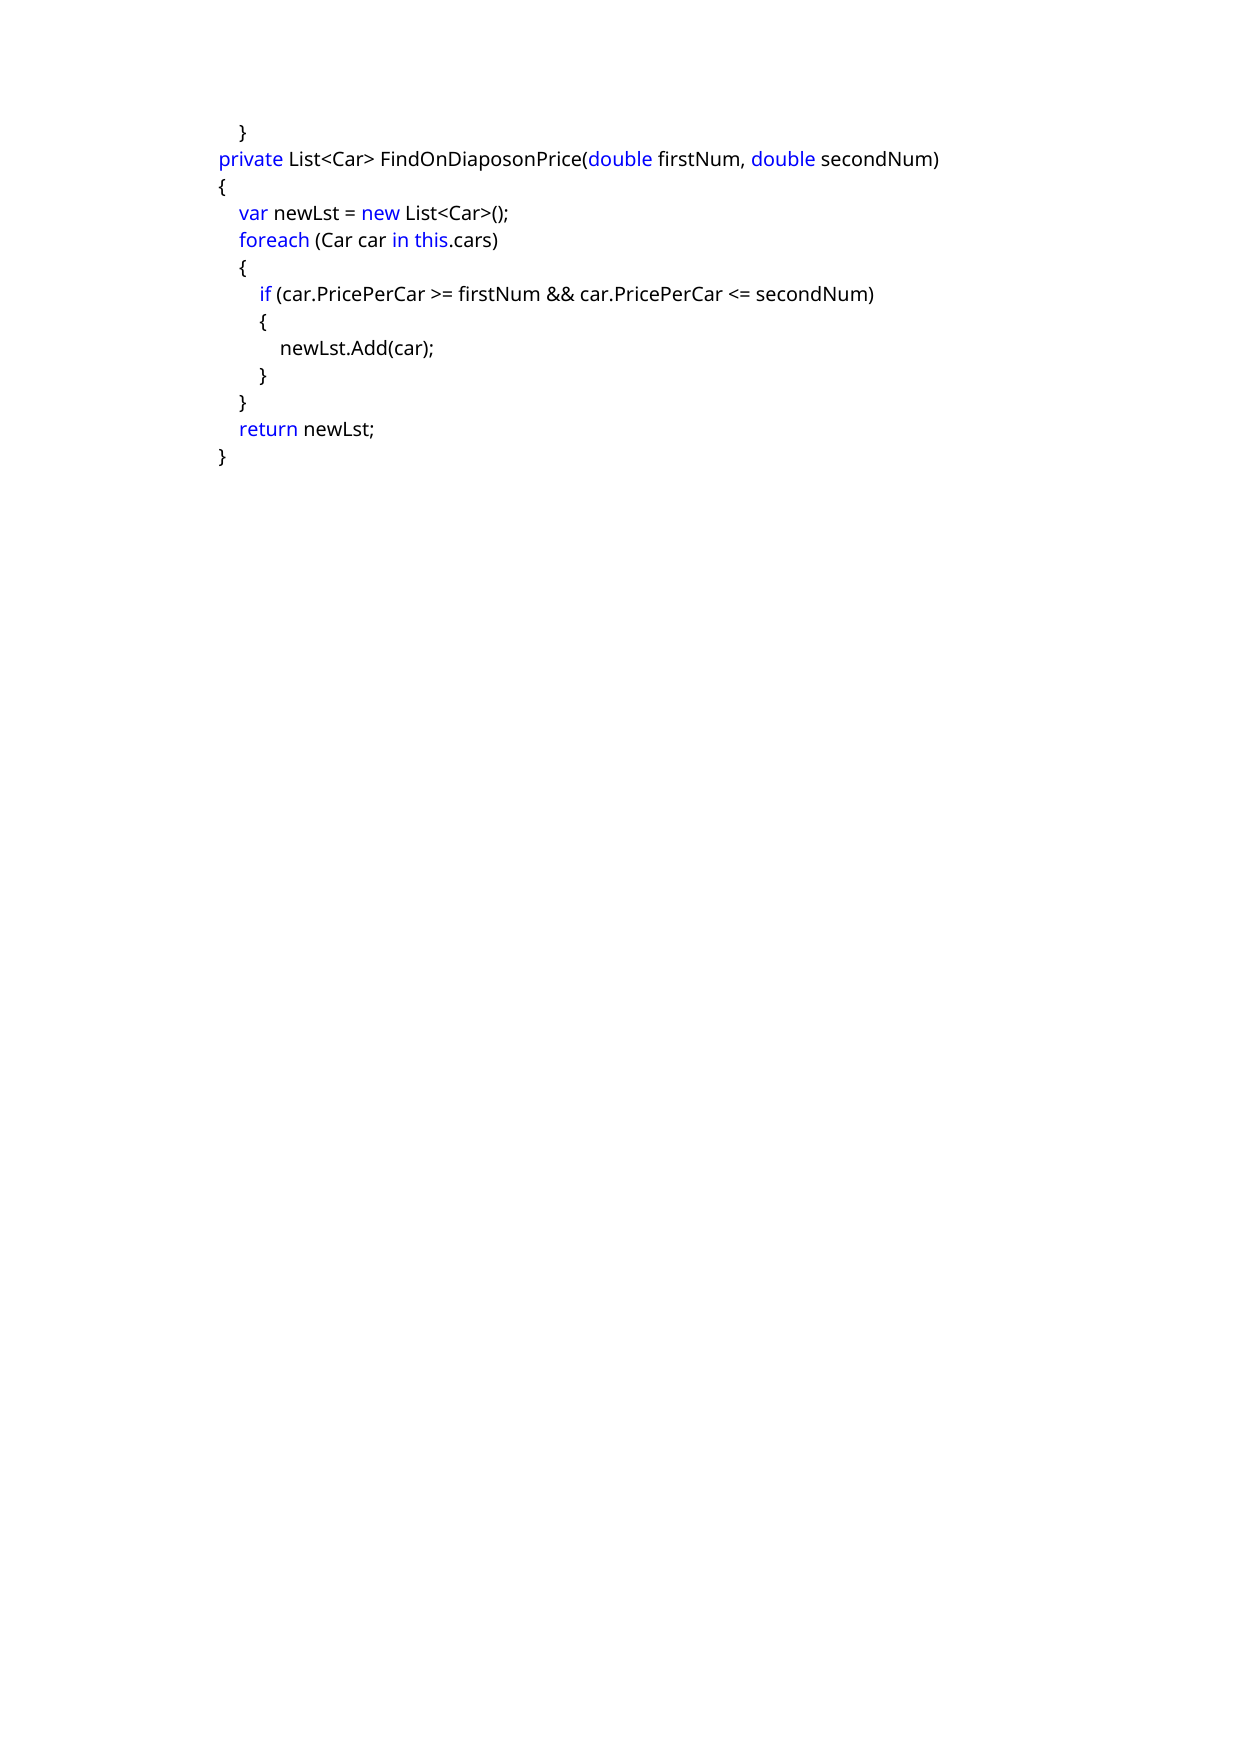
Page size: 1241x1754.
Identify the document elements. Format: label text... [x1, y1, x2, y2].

text { [177, 307, 1152, 334]
text { [177, 253, 1152, 280]
text { [177, 172, 1152, 199]
text } [177, 118, 1152, 145]
text return newLst; [177, 415, 1152, 442]
text private List<Car> FindOnDiaposonPrice(double firstNum, double secondNum) [177, 145, 1152, 172]
text foreach (Car car in this.cars) [177, 226, 1152, 253]
text } [177, 442, 1152, 469]
text } [177, 361, 1152, 388]
text var newLst = new List<Car>(); [177, 199, 1152, 226]
text newLst.Add(car); [177, 334, 1152, 361]
text } [177, 388, 1152, 415]
text if (car.PricePerCar >= firstNum && car.PricePerCar <= secondNum) [177, 280, 1152, 307]
